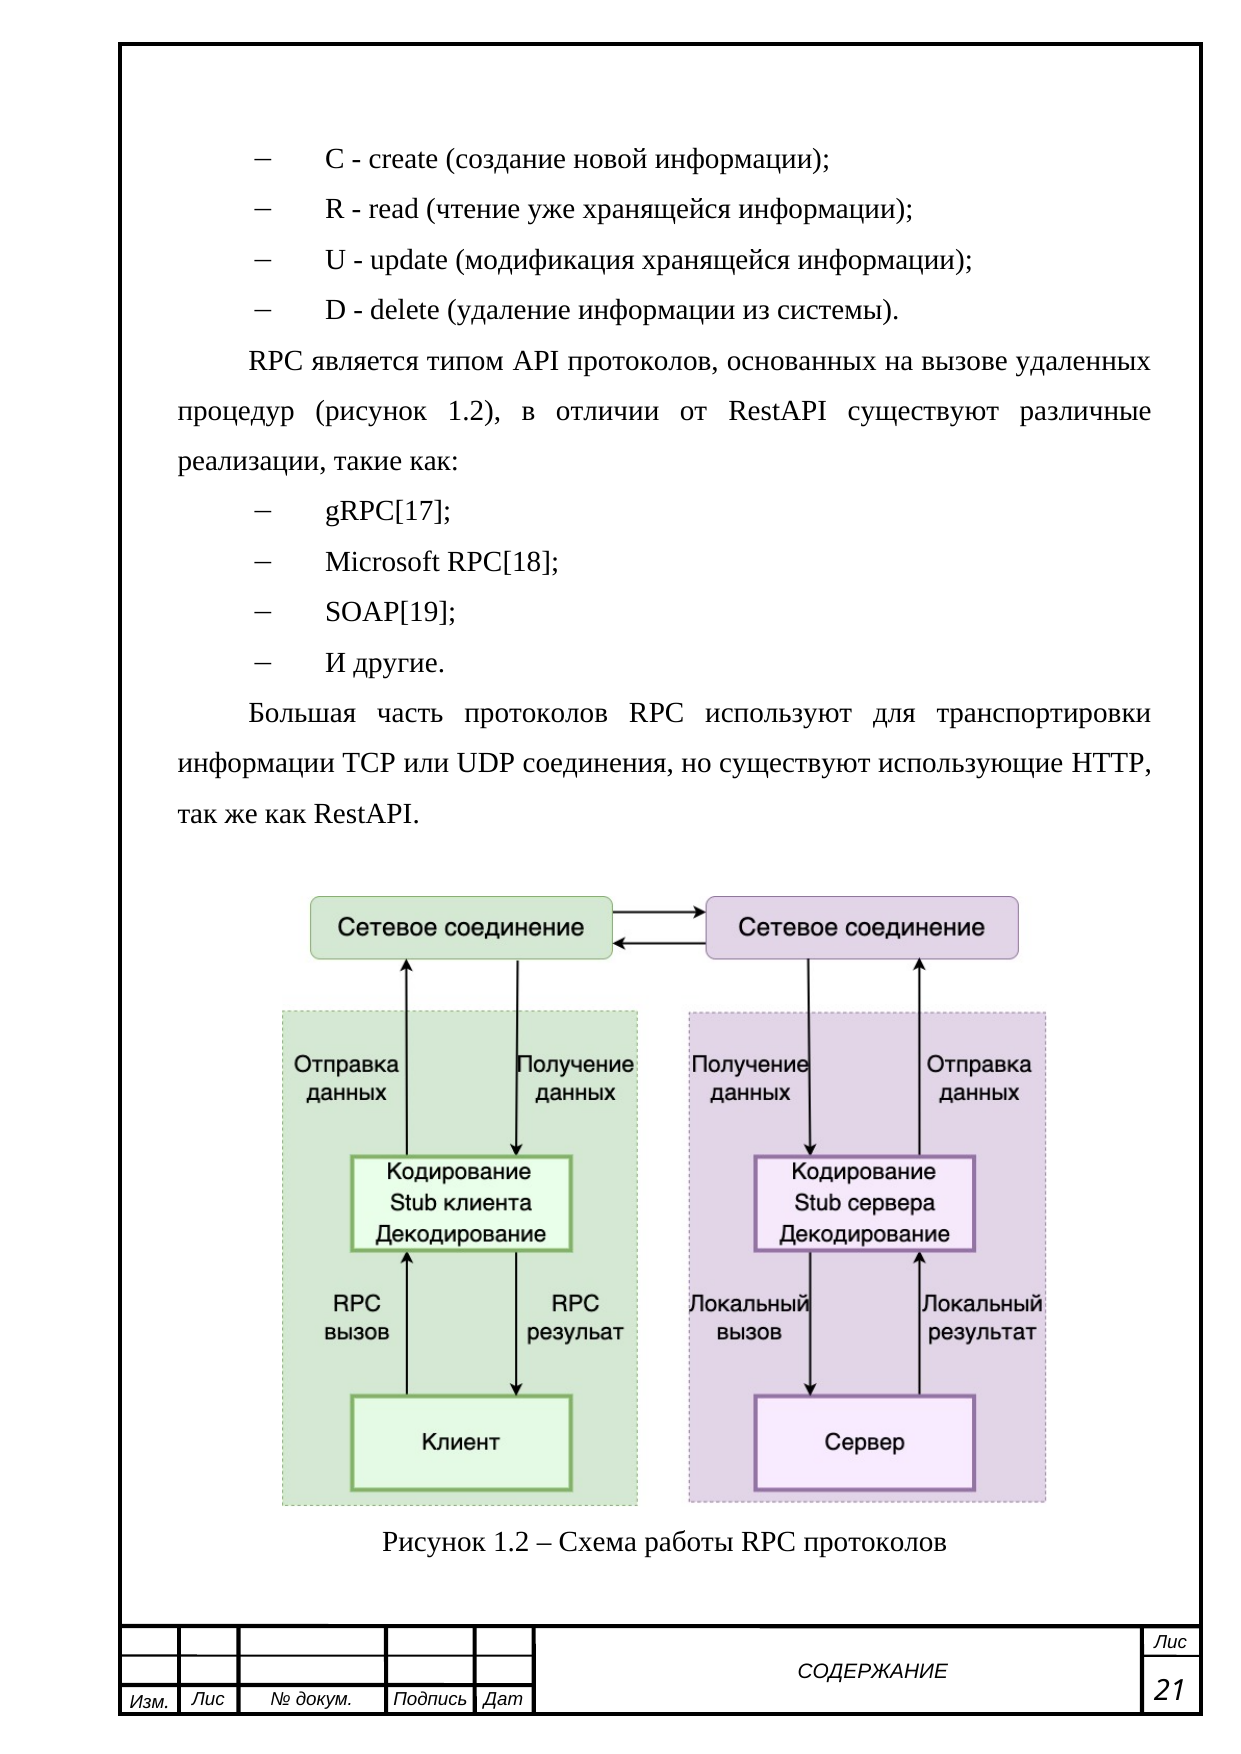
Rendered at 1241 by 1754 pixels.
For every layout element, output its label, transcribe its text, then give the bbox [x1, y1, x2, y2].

list SOAP[19]; [177, 594, 1152, 628]
list R - read (чтение уже хранящейся информации); [177, 191, 1152, 225]
list D - delete (удаление информации из системы). [177, 292, 1152, 326]
list C - create (создание новой информации); [177, 141, 1152, 174]
picture [282, 896, 1047, 1507]
list И другие. [177, 645, 1152, 678]
list gRPC[17]; [177, 493, 1152, 527]
list Microsoft RPC[18]; [177, 544, 1152, 578]
text RPC является типом API протоколов, основанных на вызове удаленных процедур (рисунок 1.2), в отличии от RestAPI существуют различные реализации, такие как: [177, 343, 1152, 477]
text Большая часть протоколов RPC используют для транспортировки информации TCP или UDP соединения, но существуют использующие HTTP, так же как RestAPI. [177, 695, 1152, 829]
text Рисунок 1.2 – Схема работы RPC протоколов [177, 1524, 1152, 1557]
list U - update (модификация хранящейся информации); [177, 242, 1152, 275]
